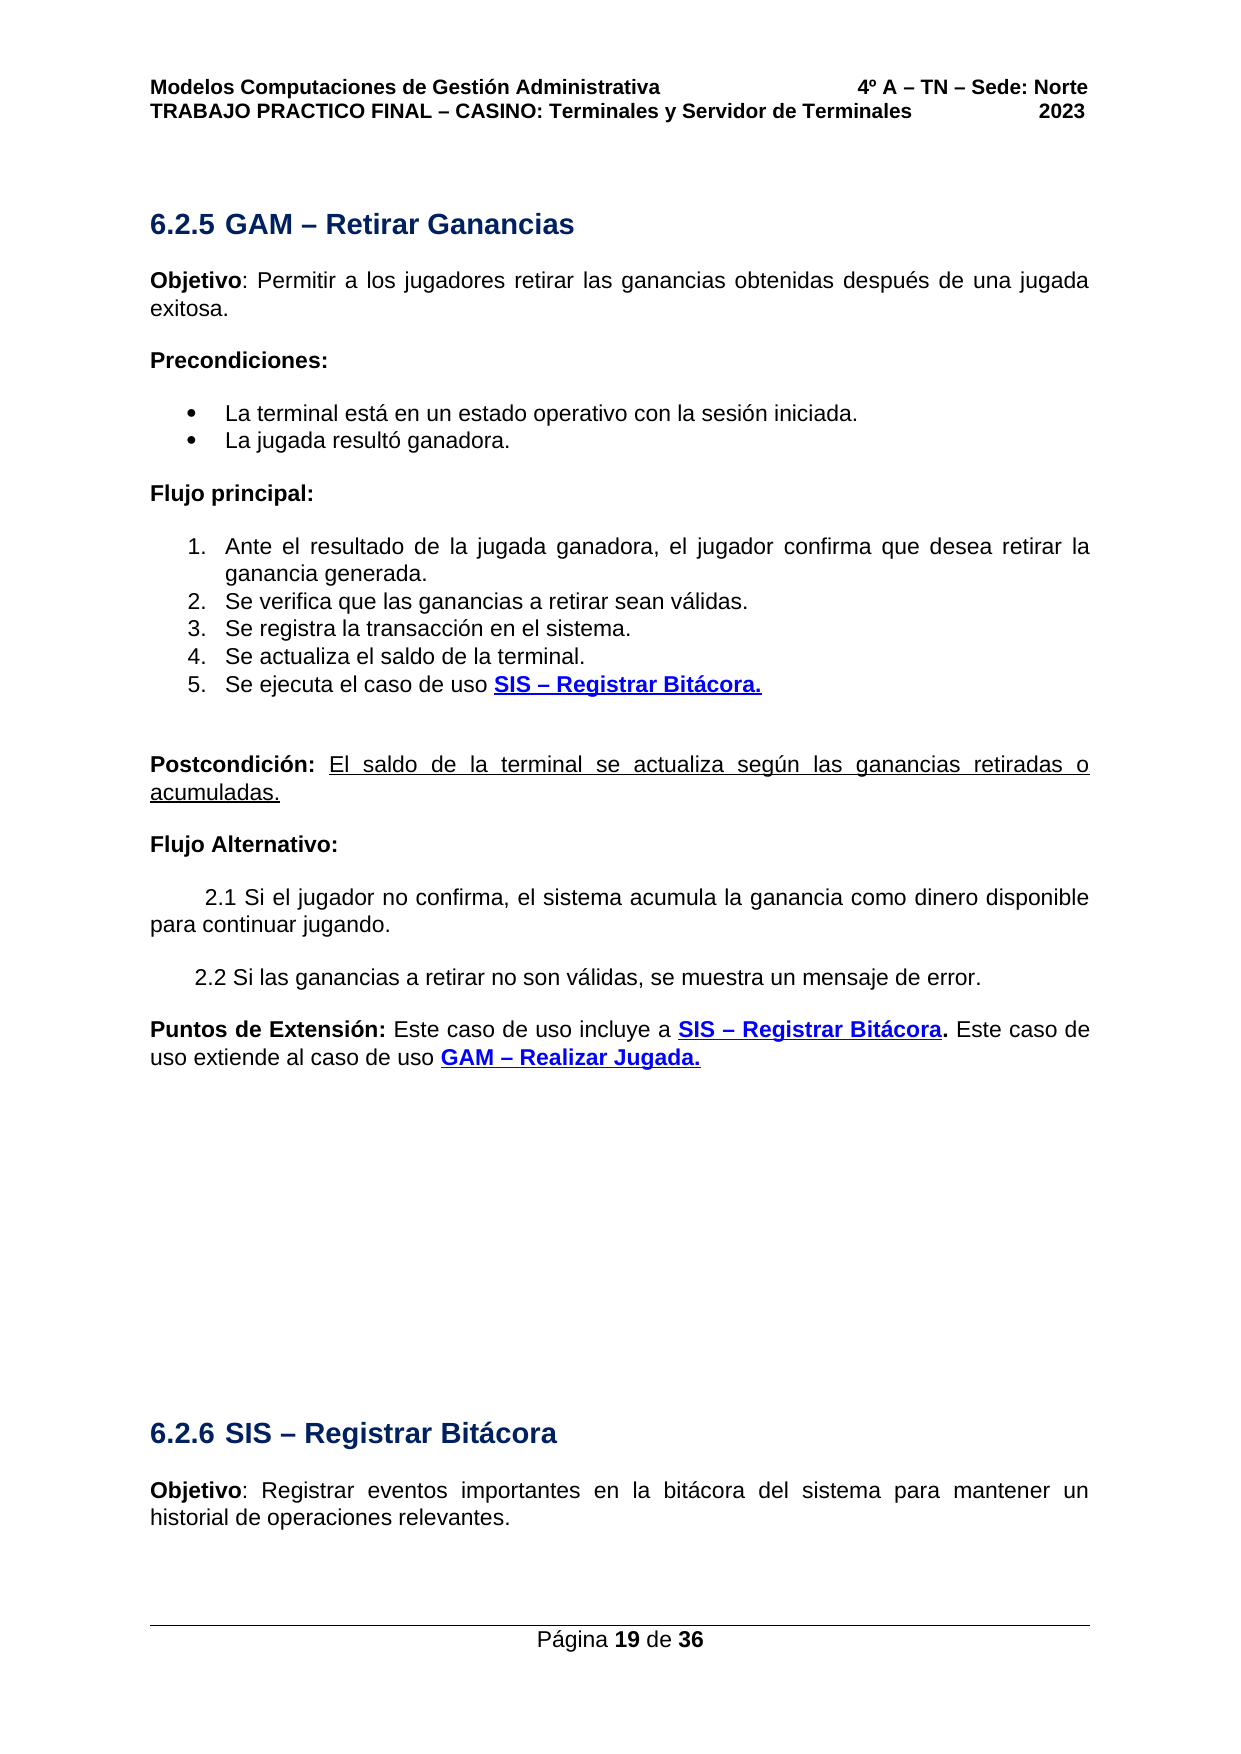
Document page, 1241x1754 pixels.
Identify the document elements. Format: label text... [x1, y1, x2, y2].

text Precondiciones: [150, 347, 1090, 373]
text Puntos de Extensión: Este caso de uso incluye a SIS – Registrar Bitácora. Este caso de uso extiende al caso de uso GAM – Realizar Jugada. [150, 1016, 1090, 1070]
list La jugada resultó ganadora. [187, 427, 1090, 454]
list Se actualiza el saldo de la terminal. [187, 643, 1090, 669]
text Objetivo: Registrar eventos importantes en la bitácora del sistema para mantener un historial de operaciones relevantes. [150, 1477, 1090, 1531]
list Se registra la transacción en el sistema. [187, 615, 1090, 642]
list Se verifica que las ganancias a retirar sean válidas. [187, 588, 1090, 614]
text Objetivo: Permitir a los jugadores retirar las ganancias obtenidas después de una jugada exitosa. [150, 267, 1090, 321]
list Se ejecuta el caso de uso SIS – Registrar Bitácora. [187, 671, 1090, 697]
list Ante el resultado de la jugada ganadora, el jugador confirma que desea retirar la ganancia generada. [187, 533, 1090, 587]
subtitle SIS – Registrar Bitácora [150, 1416, 1090, 1450]
list La terminal está en un estado operativo con la sesión iniciada. [187, 400, 1090, 426]
text Postcondición: El saldo de la terminal se actualiza según las ganancias retiradas o acumuladas. [150, 751, 1090, 805]
text 2.2 Si las ganancias a retirar no son válidas, se muestra un mensaje de error. [150, 964, 1090, 990]
text Flujo principal: [150, 480, 1090, 506]
text Flujo Alternativo: [150, 831, 1090, 857]
subtitle GAM – Retirar Ganancias [150, 207, 1090, 240]
text 2.1 Si el jugador no confirma, el sistema acumula la ganancia como dinero disponible para continuar jugando. [150, 884, 1090, 938]
